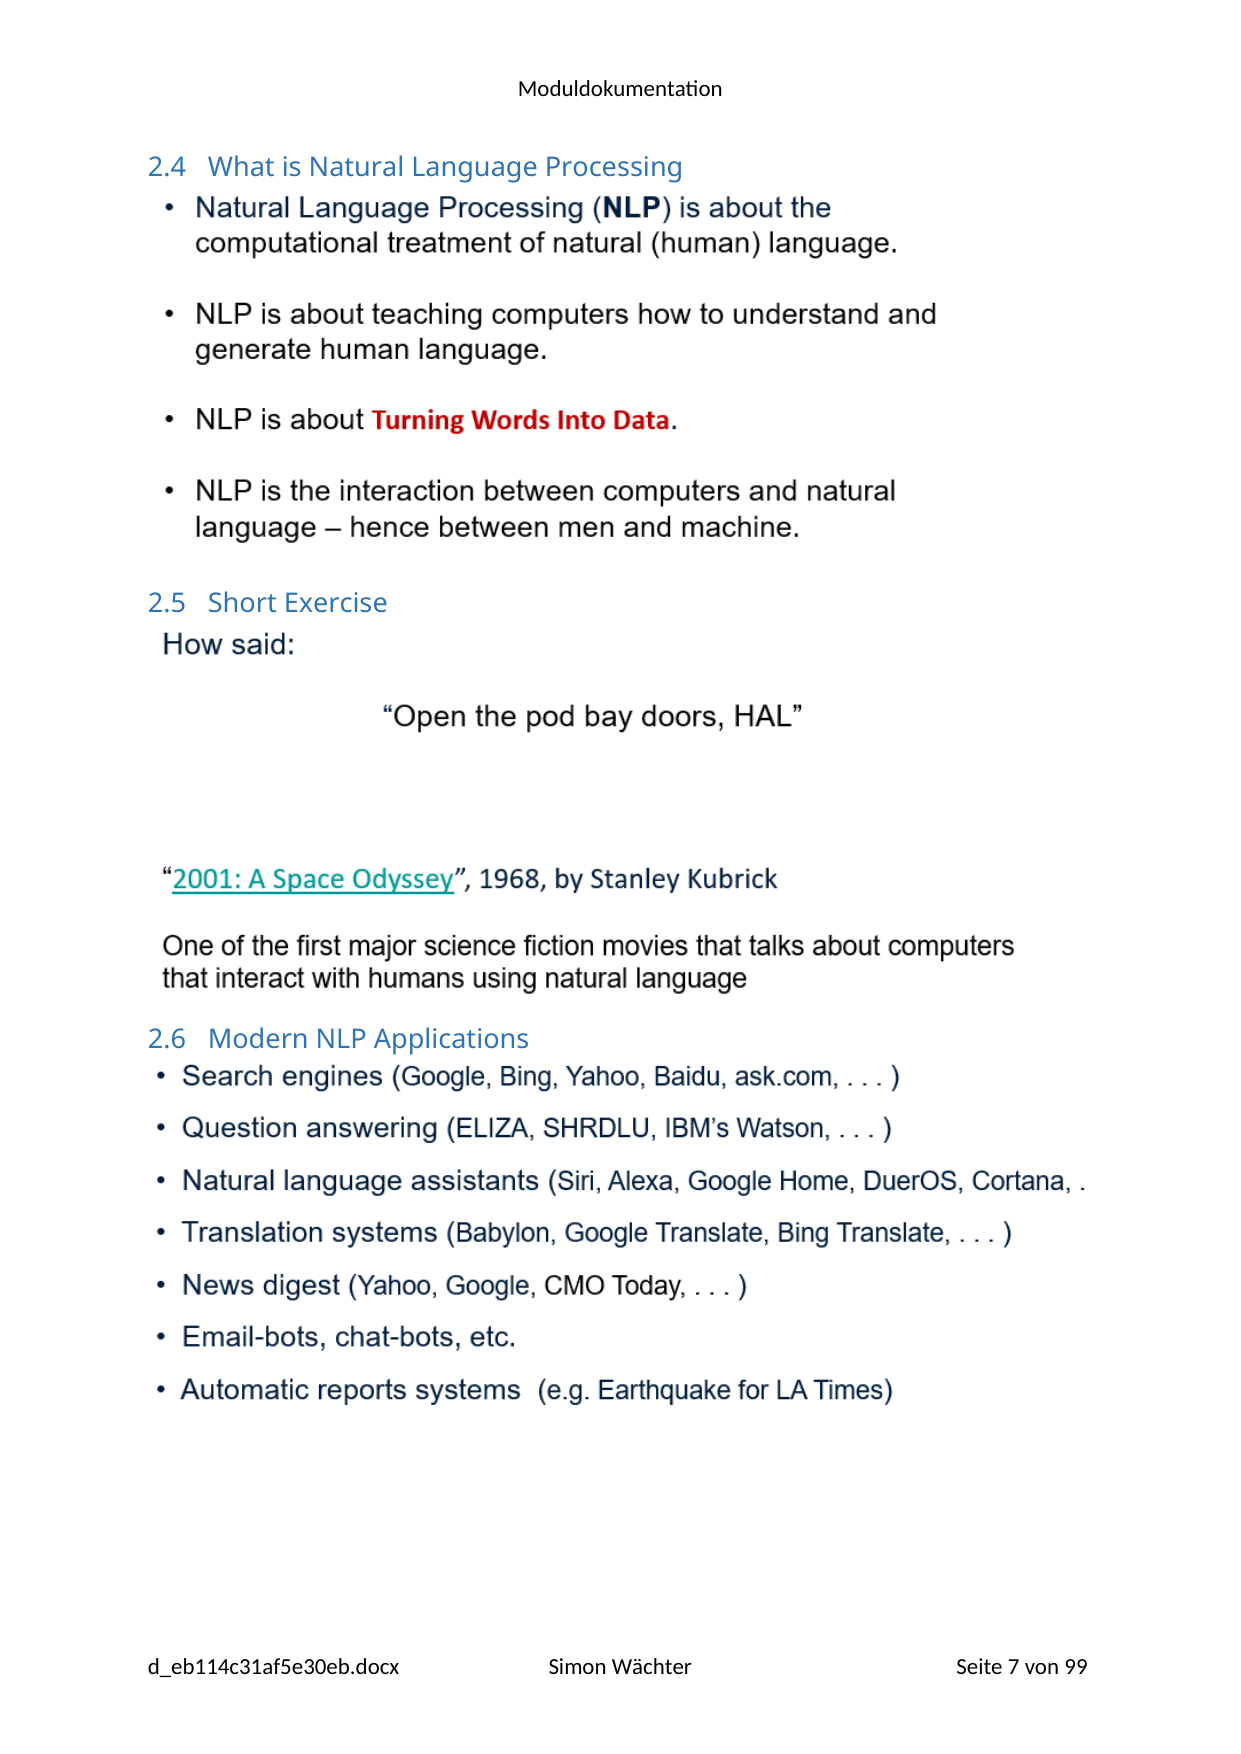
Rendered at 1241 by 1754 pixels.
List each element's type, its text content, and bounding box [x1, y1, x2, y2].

picture [147, 1059, 1093, 1420]
subtitle Short Exercise [148, 583, 1093, 620]
picture [147, 622, 1093, 1001]
subtitle Modern NLP Applications [148, 1019, 1093, 1056]
subtitle What is Natural Language Processing [148, 148, 1093, 184]
picture [147, 187, 1093, 565]
